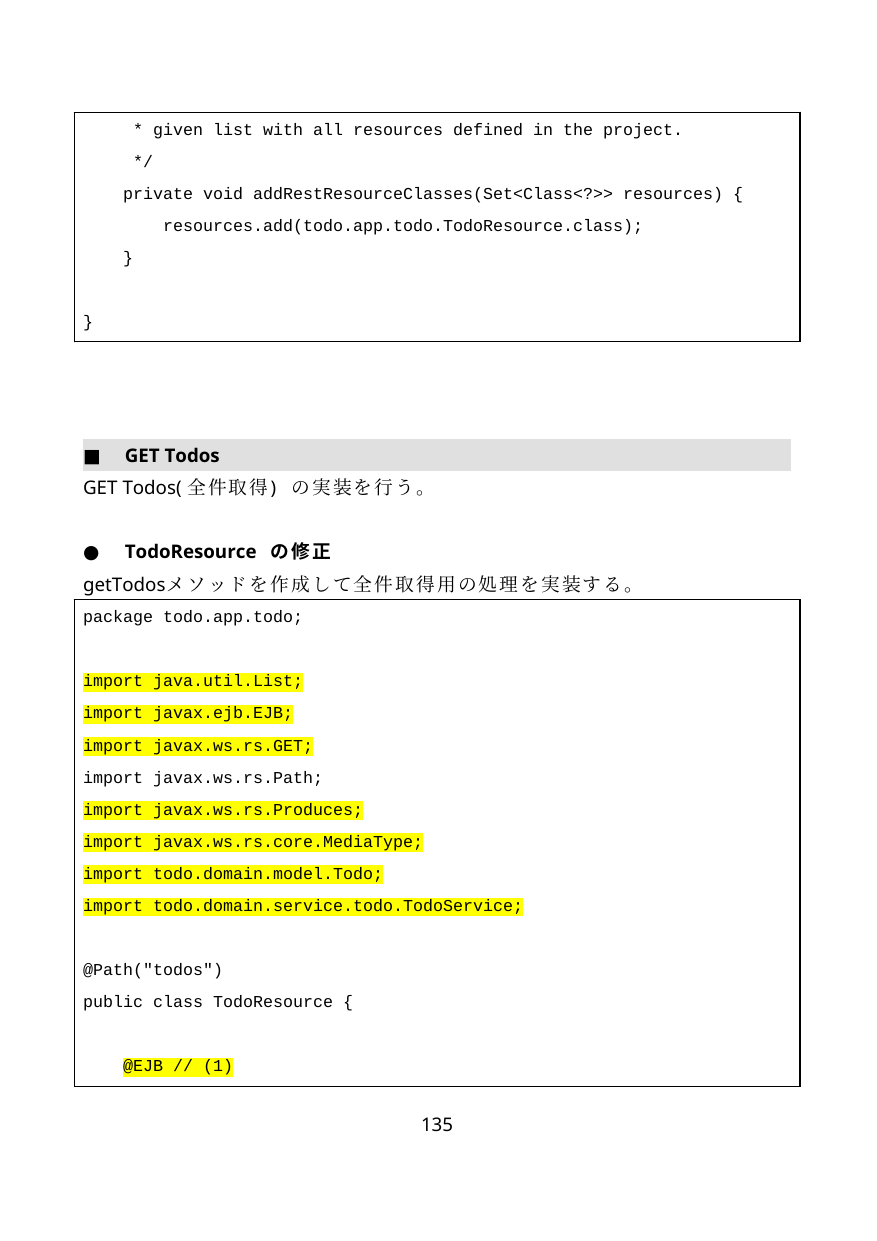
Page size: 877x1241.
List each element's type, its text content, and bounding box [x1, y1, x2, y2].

text import todo.domain.service.todo.TodoService; [83, 891, 791, 923]
text import javax.ejb.EJB; [83, 698, 791, 731]
text import javax.ws.rs.GET; [83, 731, 791, 763]
text package todo.app.todo; [75, 600, 799, 634]
text } [83, 243, 791, 275]
text private void addRestResourceClasses(Set<Class<?>> resources) { [83, 179, 791, 211]
text getTodosメソッドを作成して全件取得用の処理を実装する。 [83, 567, 791, 599]
text import java.util.List; [83, 666, 791, 698]
text import javax.ws.rs.Path; [83, 763, 791, 795]
text import javax.ws.rs.core.MediaType; [83, 827, 791, 859]
text import todo.domain.model.Todo; [83, 859, 791, 891]
text * given list with all resources defined in the project. [75, 113, 799, 147]
text GET Todos(全件取得)の実装を行う。 [83, 471, 791, 503]
text @Path("todos") [83, 955, 791, 987]
text } [75, 304, 799, 341]
subtitle GET Todos [83, 439, 791, 471]
subtitle TodoResourceの修正 [83, 535, 791, 567]
text public class TodoResource { [83, 987, 791, 1019]
text resources.add(todo.app.todo.TodoResource.class); [83, 211, 791, 243]
text import javax.ws.rs.Produces; [83, 795, 791, 827]
text */ [83, 147, 791, 179]
text @EJB // (1) [75, 1048, 799, 1086]
